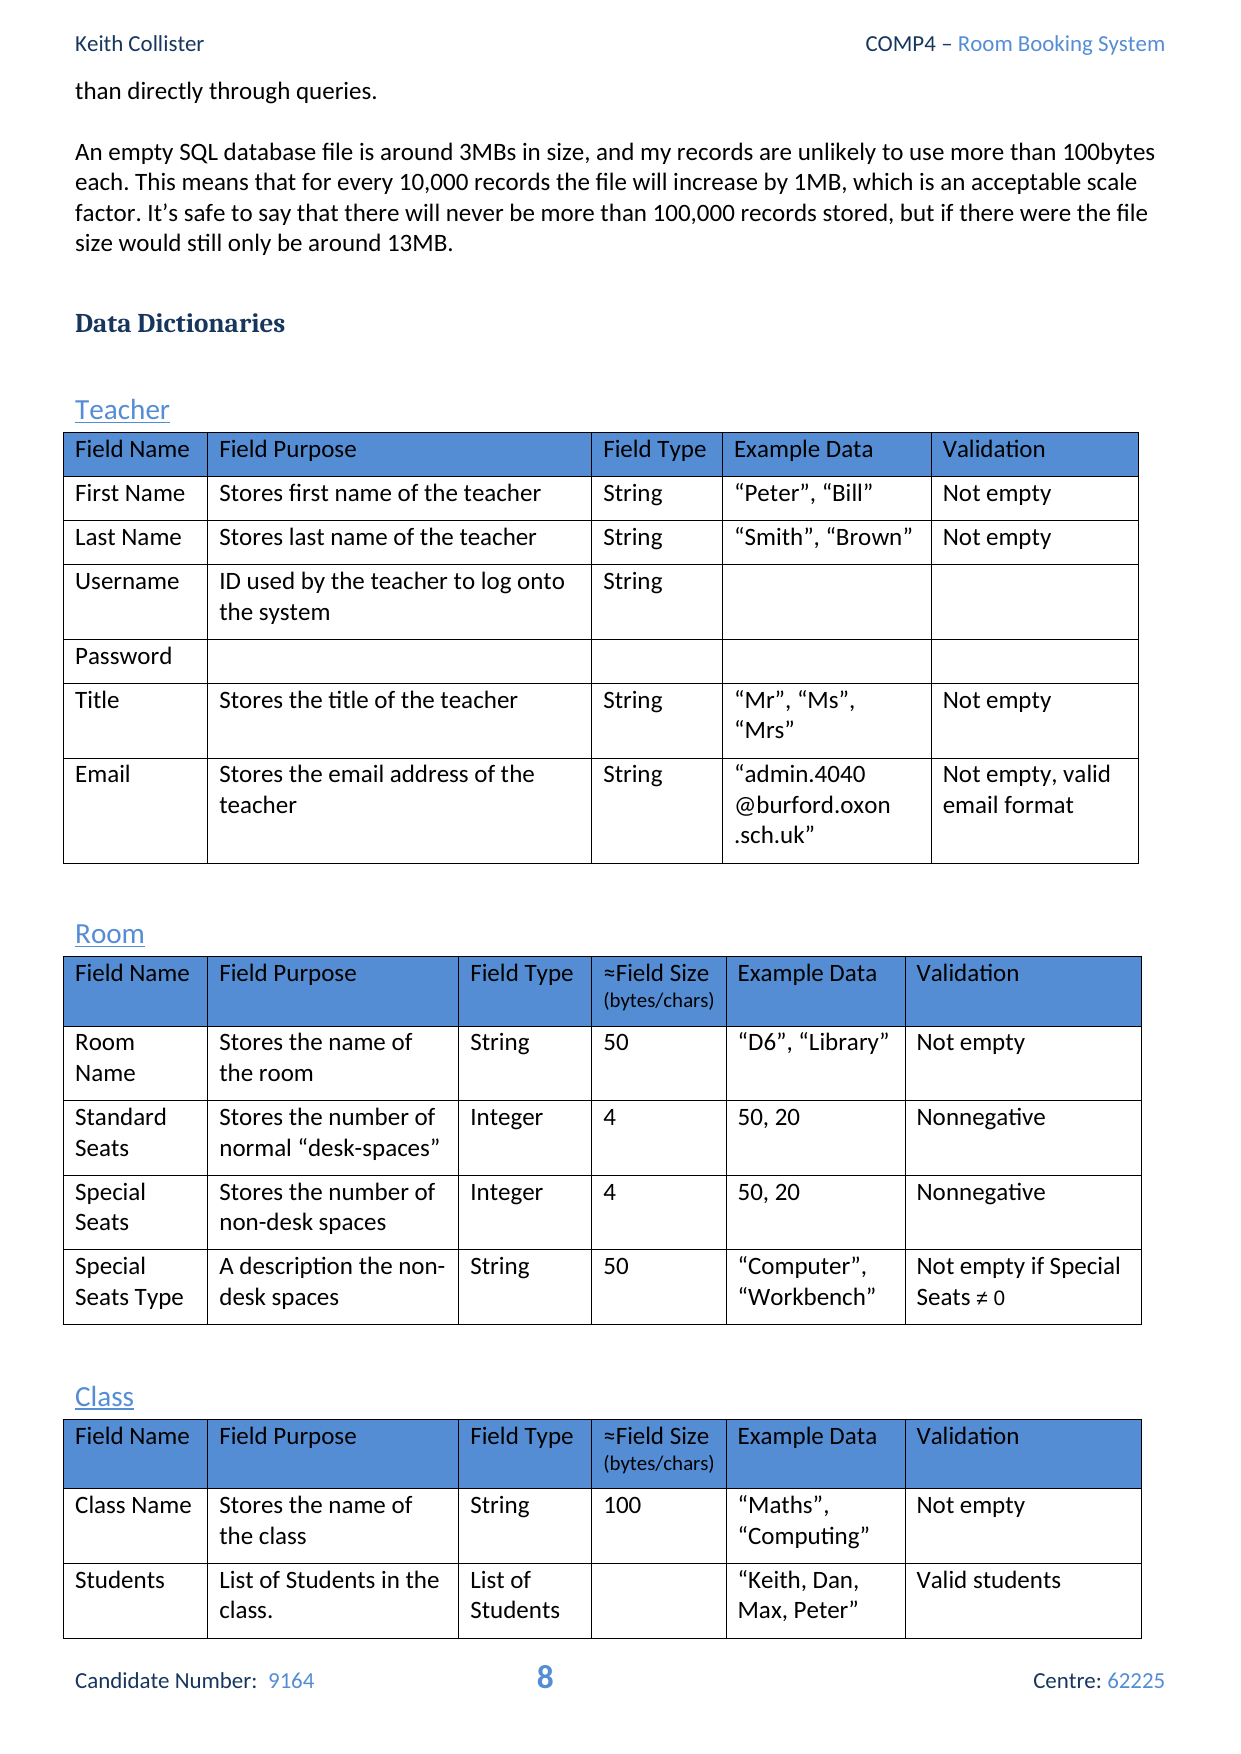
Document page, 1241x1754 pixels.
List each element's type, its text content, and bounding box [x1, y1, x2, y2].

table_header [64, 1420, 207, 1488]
subtitle Teacher [75, 391, 1165, 427]
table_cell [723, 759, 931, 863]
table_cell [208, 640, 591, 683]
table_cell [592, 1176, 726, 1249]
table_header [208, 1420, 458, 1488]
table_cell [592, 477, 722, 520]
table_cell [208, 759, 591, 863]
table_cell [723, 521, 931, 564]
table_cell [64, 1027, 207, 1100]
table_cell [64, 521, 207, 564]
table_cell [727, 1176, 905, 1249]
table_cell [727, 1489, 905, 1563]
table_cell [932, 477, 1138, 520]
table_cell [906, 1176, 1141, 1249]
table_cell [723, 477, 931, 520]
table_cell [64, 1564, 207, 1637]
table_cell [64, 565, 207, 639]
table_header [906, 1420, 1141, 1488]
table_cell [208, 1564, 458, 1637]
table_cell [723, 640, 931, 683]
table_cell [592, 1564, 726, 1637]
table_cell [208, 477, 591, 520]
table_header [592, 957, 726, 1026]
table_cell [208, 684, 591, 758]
subtitle Data Dictionaries [75, 308, 1165, 339]
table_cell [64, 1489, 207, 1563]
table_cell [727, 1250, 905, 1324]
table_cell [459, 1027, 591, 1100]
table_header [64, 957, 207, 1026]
subtitle Class [75, 1378, 1165, 1413]
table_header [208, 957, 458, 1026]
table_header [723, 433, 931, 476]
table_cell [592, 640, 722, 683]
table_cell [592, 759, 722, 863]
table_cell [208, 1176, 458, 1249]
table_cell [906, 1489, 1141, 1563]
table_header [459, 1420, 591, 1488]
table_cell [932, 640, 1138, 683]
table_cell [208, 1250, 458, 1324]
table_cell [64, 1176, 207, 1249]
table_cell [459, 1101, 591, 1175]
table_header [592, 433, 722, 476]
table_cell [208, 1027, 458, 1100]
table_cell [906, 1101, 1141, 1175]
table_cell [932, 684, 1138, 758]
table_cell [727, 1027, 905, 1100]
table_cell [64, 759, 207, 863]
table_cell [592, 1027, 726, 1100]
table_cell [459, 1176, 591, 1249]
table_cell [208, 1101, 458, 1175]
subtitle Room [75, 915, 1165, 951]
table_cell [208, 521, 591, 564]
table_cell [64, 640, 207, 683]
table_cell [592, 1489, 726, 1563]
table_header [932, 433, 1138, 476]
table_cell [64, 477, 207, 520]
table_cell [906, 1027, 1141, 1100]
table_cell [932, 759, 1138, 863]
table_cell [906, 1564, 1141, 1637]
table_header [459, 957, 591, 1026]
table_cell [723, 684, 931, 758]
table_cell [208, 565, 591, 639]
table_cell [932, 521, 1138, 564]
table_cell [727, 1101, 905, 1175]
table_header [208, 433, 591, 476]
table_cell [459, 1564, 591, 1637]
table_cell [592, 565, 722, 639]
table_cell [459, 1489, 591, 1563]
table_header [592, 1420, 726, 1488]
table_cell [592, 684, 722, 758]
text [75, 75, 1165, 258]
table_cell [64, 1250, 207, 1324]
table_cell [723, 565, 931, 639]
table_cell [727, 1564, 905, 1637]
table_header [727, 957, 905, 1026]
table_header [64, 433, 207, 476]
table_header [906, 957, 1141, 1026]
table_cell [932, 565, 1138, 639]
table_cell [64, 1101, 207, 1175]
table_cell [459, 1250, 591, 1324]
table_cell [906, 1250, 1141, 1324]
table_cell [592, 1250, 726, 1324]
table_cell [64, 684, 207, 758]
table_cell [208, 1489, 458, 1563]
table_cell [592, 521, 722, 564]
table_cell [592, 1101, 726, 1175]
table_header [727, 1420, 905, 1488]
